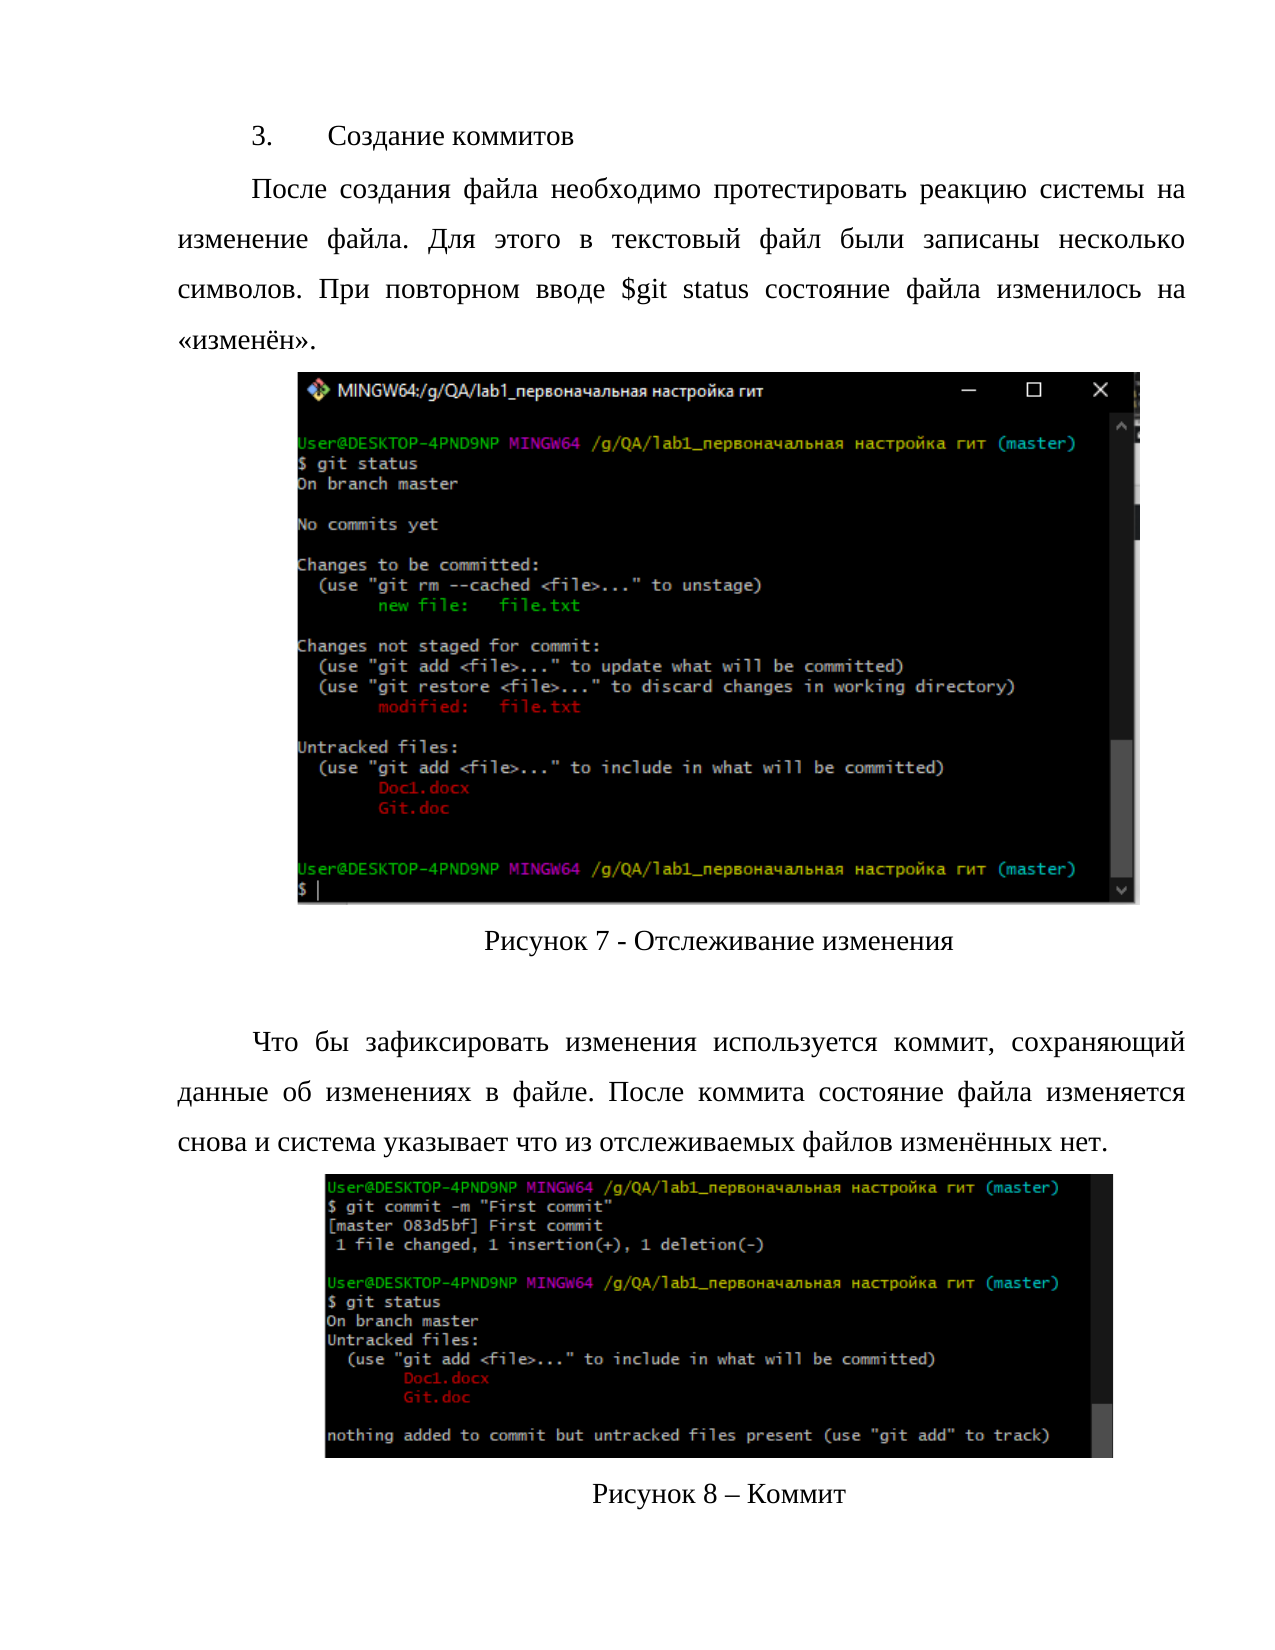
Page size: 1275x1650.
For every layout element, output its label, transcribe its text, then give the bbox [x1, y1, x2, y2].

subtitle Создание коммитов [177, 118, 1186, 152]
text После создания файла необходимо протестировать реакцию системы на изменение файла. Для этого в текстовый файл были записаны несколько символов. При повторном вводе $git status состояние файла изменилось на «изменён». [177, 171, 1186, 355]
text Что бы зафиксировать изменения используется коммит, сохраняющий данные об изменениях в файле. После коммита состояние файла изменяется снова и система указывает что из отслеживаемых файлов изменённых нет. [177, 1024, 1186, 1158]
text Рисунок 7 - Отслеживание изменения [177, 923, 1186, 957]
text Рисунок 8 – Коммит [177, 1476, 1186, 1510]
picture [324, 1174, 1114, 1458]
picture [297, 372, 1140, 905]
